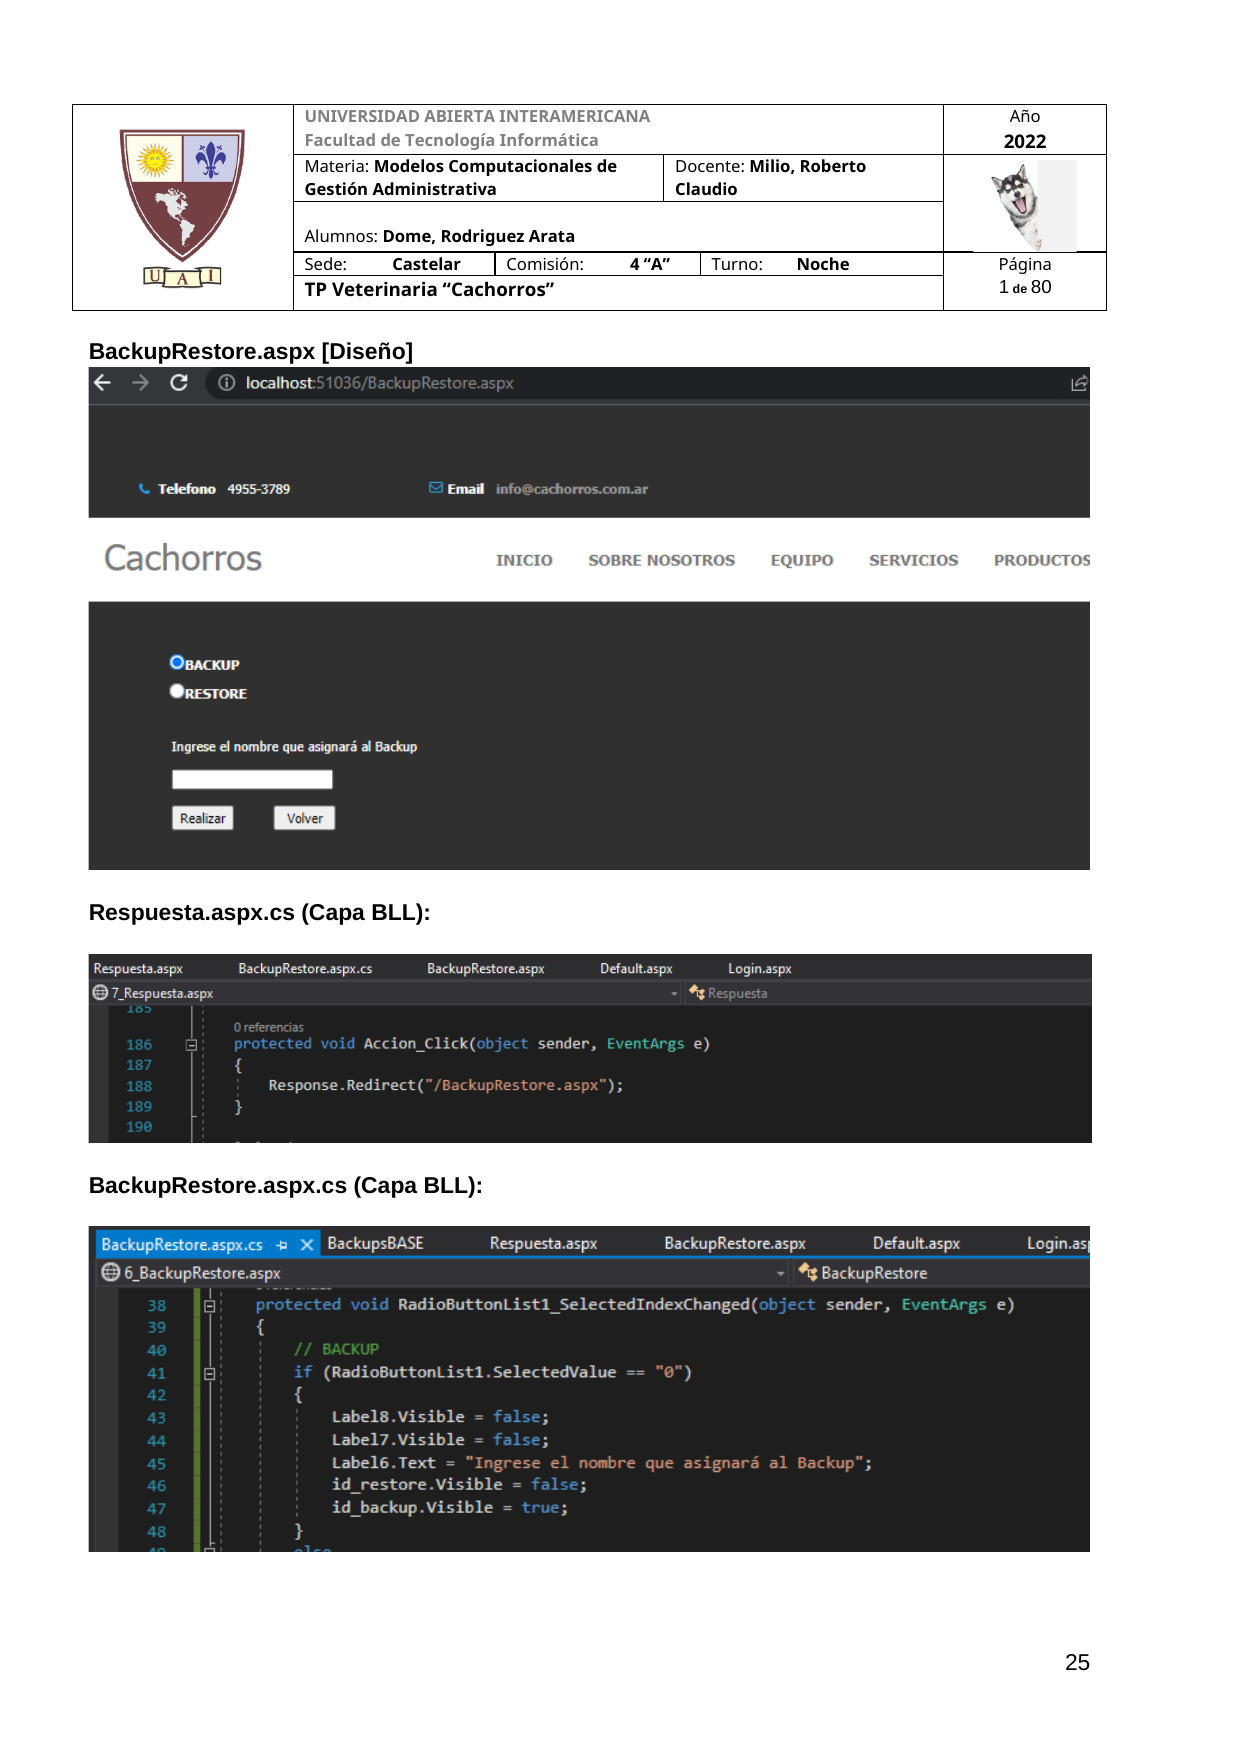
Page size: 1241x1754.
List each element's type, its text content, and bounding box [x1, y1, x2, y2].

text Respuesta.aspx.cs (Capa BLL): [88, 899, 1090, 925]
picture [973, 160, 1077, 252]
text BackupRestore.aspx.cs (Capa BLL): [88, 1172, 1090, 1198]
picture [88, 954, 1092, 1143]
picture [88, 1226, 1090, 1552]
picture [117, 125, 249, 291]
picture [88, 367, 1090, 870]
text BackupRestore.aspx [Diseño] [88, 338, 1090, 364]
